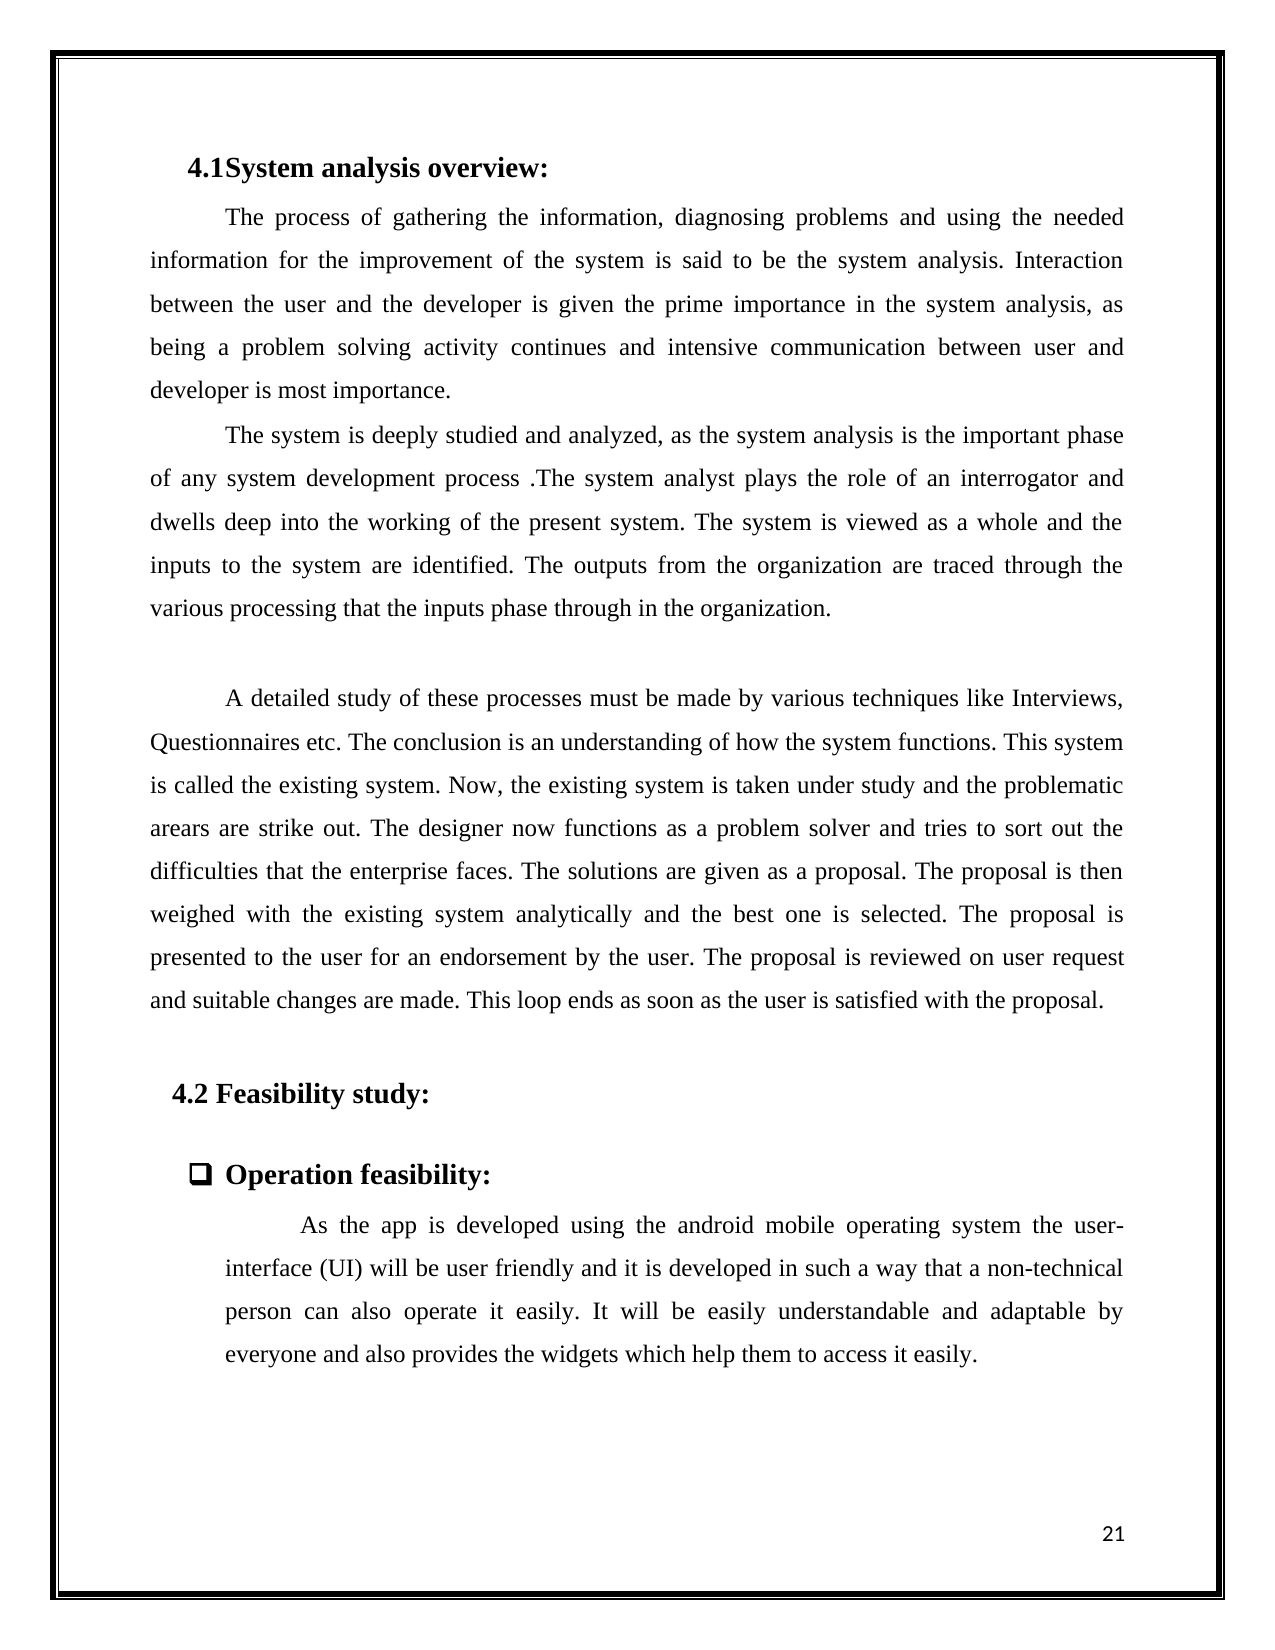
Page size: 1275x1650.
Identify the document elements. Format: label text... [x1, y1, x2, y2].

text A detailed study of these processes must be made by various techniques like Interviews, Questionnaires etc. The conclusion is an understanding of how the system functions. This system is called the existing system. Now, the existing system is taken under study and the problematic arears are strike out. The designer now functions as a problem solver and tries to sort out the difficulties that the enterprise faces. The solutions are given as a proposal. The proposal is then weighed with the existing system analytically and the best one is selected. The proposal is presented to the user for an endorsement by the user. The proposal is reviewed on user request and suitable changes are made. This loop ends as soon as the user is satisfied with the proposal. [150, 683, 1125, 1014]
text 4.2 Feasibility study: [150, 1076, 1125, 1109]
text As the app is developed using the android mobile operating system the user-interface (UI) will be user friendly and it is developed in such a way that a non-technical person can also operate it easily. It will be easily understandable and adaptable by everyone and also provides the widgets which help them to access it easily. [225, 1210, 1125, 1368]
text The system is deeply studied and analyzed, as the system analysis is the important phase of any system development process .The system analyst plays the role of an interrogator and dwells deep into the working of the present system. The system is viewed as a whole and the inputs to the system are identified. The outputs from the organization are traced through the various processing that the inputs phase through in the organization. [150, 420, 1125, 622]
list Operation feasibility: [187, 1157, 1125, 1191]
list System analysis overview: [187, 150, 1125, 183]
text The process of gathering the information, diagnosing problems and using the needed information for the improvement of the system is said to be the system analysis. Interaction between the user and the developer is given the prime importance in the system analysis, as being a problem solving activity continues and intensive communication between user and developer is most importance. [150, 202, 1125, 404]
